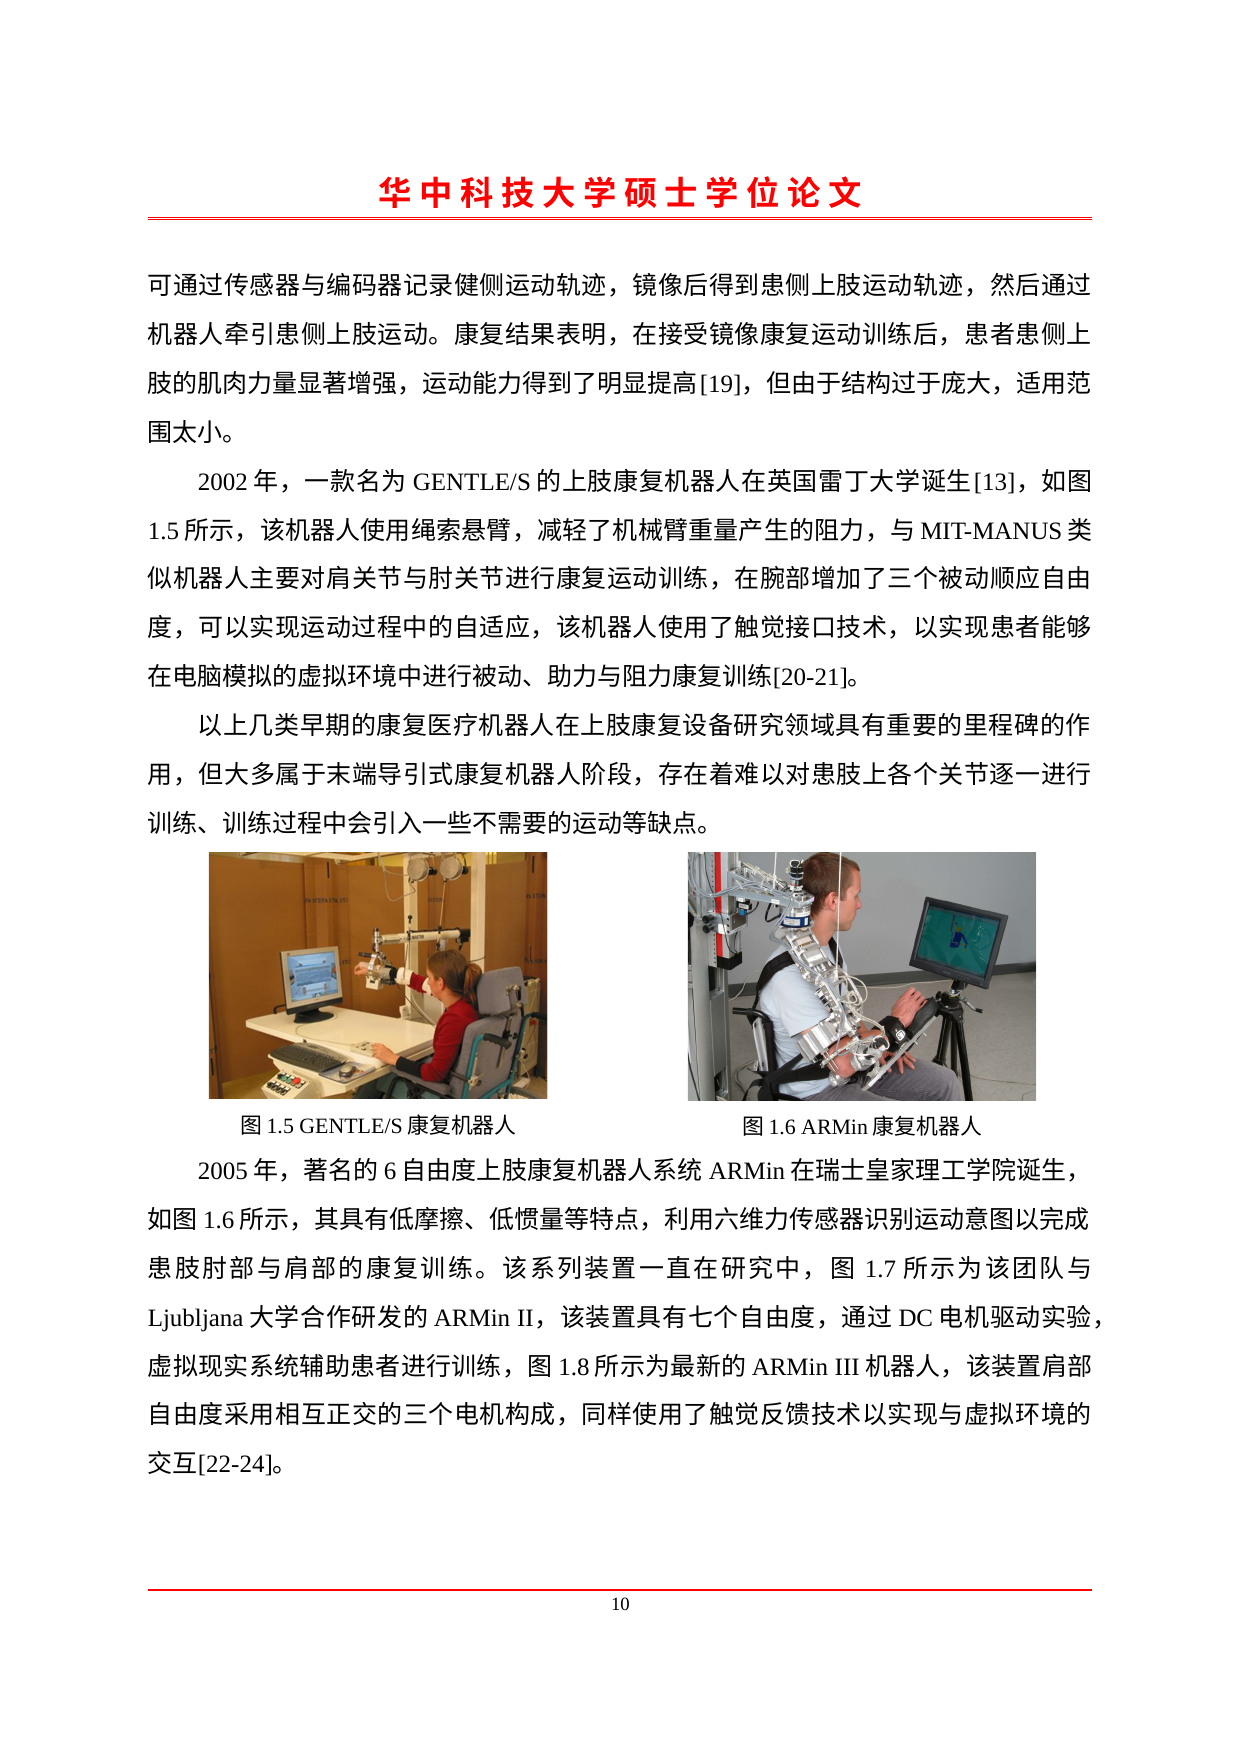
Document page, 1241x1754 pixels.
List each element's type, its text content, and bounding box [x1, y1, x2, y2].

text 2002年，一款名为GENTLE/S的上肢康复机器人在英国雷丁大学诞生[13]，如图1.5所示，该机器人使用绳索悬臂，减轻了机械臂重量产生的阻力，与MIT-MANUS类似机器人主要对肩关节与肘关节进行康复运动训练，在腕部增加了三个被动顺应自由度，可以实现运动过程中的自适应，该机器人使用了触觉接口技术，以实现患者能够在电脑模拟的虚拟环境中进行被动、助力与阻力康复训练[20-21]。 [148, 461, 1092, 693]
table_header 图1.5 GENTLE/S康复机器人 [136, 852, 620, 1151]
picture [687, 852, 1037, 1101]
table_header 图1.6 ARMin康复机器人 [620, 852, 1104, 1151]
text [148, 266, 1092, 449]
picture [208, 852, 548, 1100]
text 2005年，著名的6自由度上肢康复机器人系统ARMin在瑞士皇家理工学院诞生，如图1.6所示，其具有低摩擦、低惯量等特点，利用六维力传感器识别运动意图以完成患肢肘部与肩部的康复训练。该系列装置一直在研究中，图1.7所示为该团队与Ljubljana大学合作研发的ARMin II，该装置具有七个自由度，通过DC电机驱动实验，虚拟现实系统辅助患者进行训练，图1.8所示为最新的ARMin III机器人，该装置肩部自由度采用相互正交的三个电机构成，同样使用了触觉反馈技术以实现与虚拟环境的交互[22-24]。 [148, 1151, 1092, 1480]
text 以上几类早期的康复医疗机器人在上肢康复设备研究领域具有重要的里程碑的作用，但大多属于末端导引式康复机器人阶段，存在着难以对患肢上各个关节逐一进行训练、训练过程中会引入一些不需要的运动等缺点。 [148, 706, 1092, 839]
